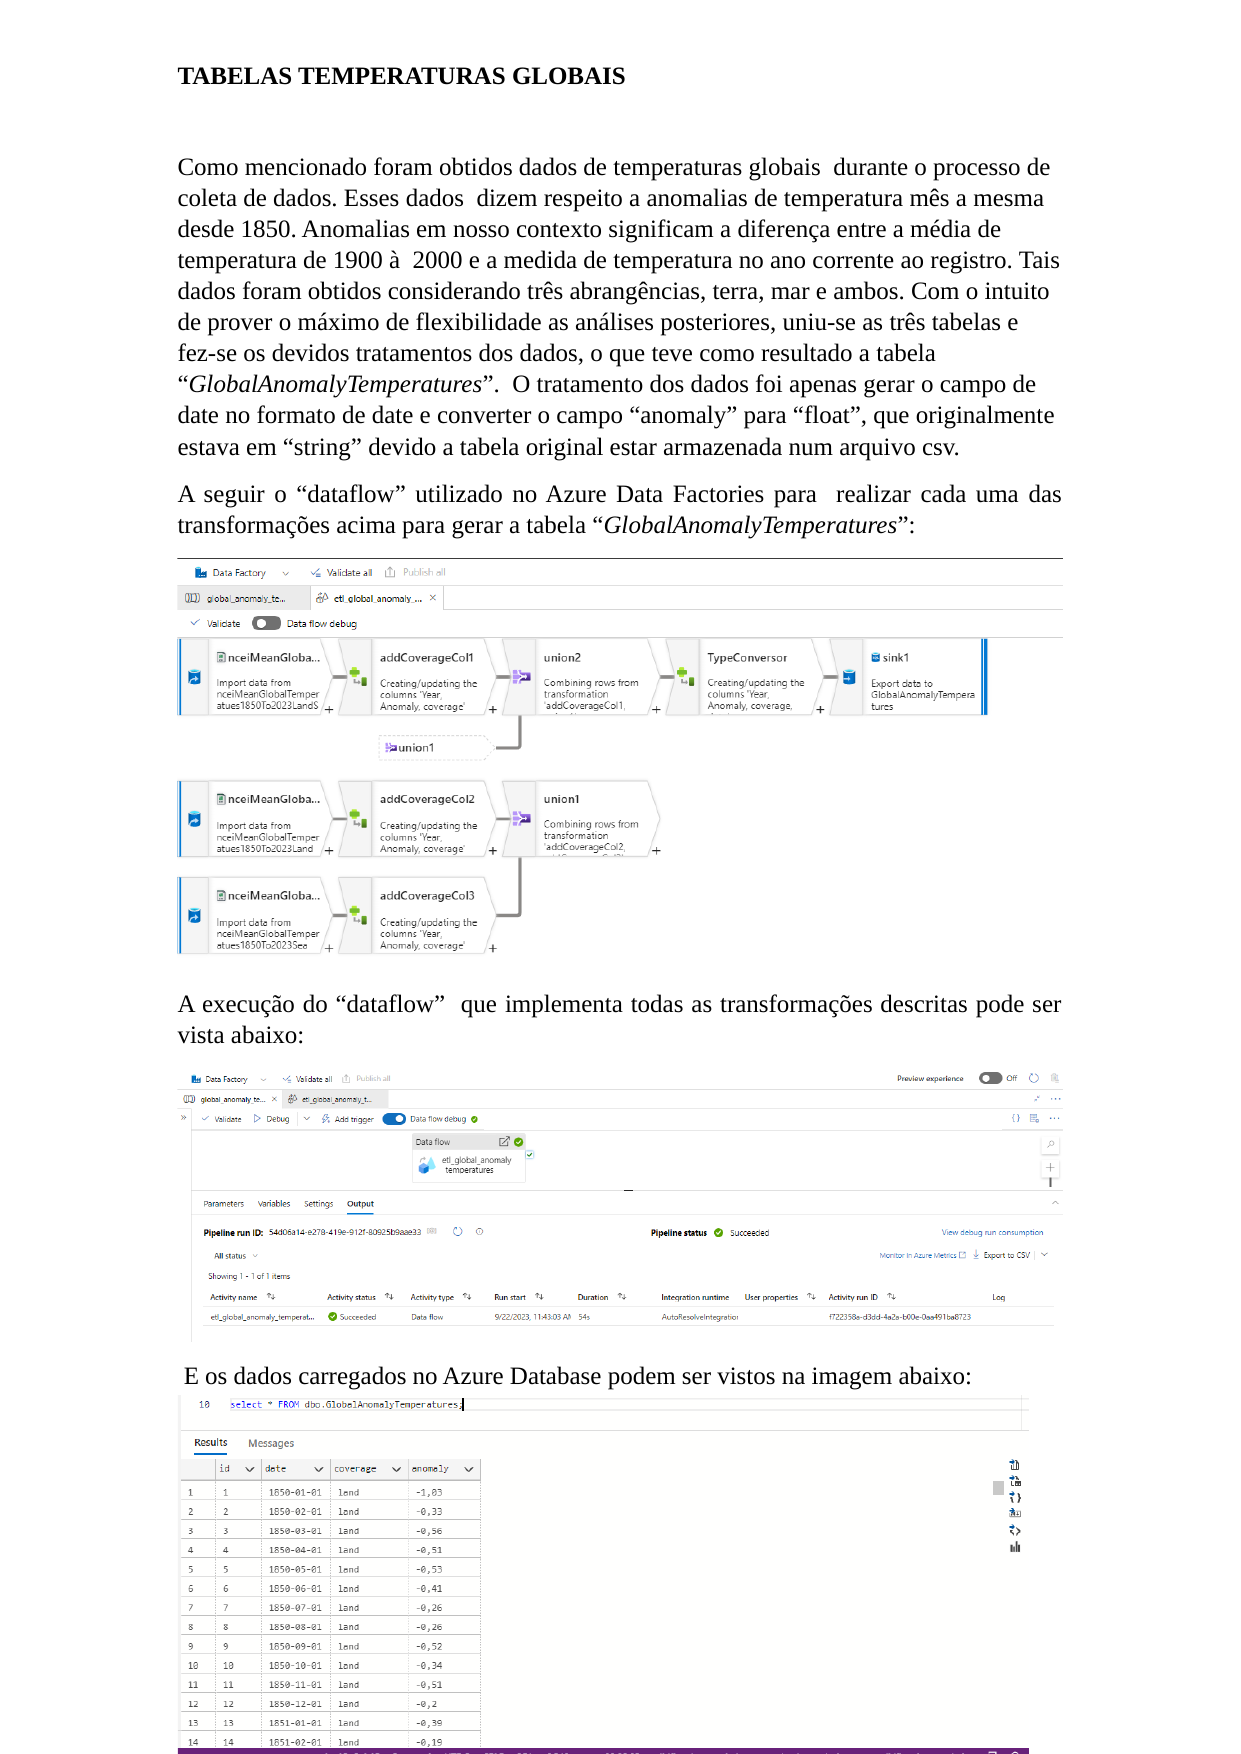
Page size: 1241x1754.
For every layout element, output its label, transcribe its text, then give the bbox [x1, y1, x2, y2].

list E os dados carregados no Azure Database podem ser vistos na imagem abaixo: [177, 1361, 1063, 1390]
picture [177, 1395, 1029, 1754]
list A execução do “dataflow” que implementa todas as transformações descritas pode ser vista abaixo: [177, 989, 1063, 1049]
picture [177, 1068, 1063, 1342]
picture [177, 558, 1063, 971]
text Como mencionado foram obtidos dados de temperaturas globais durante o processo de coleta de dados. Esses dados dizem respeito a anomalias de temperatura mês a mesma desde 1850. Anomalias em nosso contexto significam a diferença entre a média de temperatura de 1900 à 2000 e a medida de temperatura no ano corrente ao registro. Tais dados foram obtidos considerando três abrangências, terra, mar e ambos. Com o intuito de prover o máximo de flexibilidade as análises posteriores, uniu-se as três tabelas e fez-se os devidos tratamentos dos dados, o que teve como resultado a tabela “GlobalAnomalyTemperatures”. O tratamento dos dados foi apenas gerar o campo de date no formato de date e converter o campo “anomaly” para “float”, que originalmente estava em “string” devido a tabela original estar armazenada num arquivo csv. [177, 152, 1063, 460]
subtitle Tabelas temperaturas globais [177, 61, 1063, 90]
list A seguir o “dataflow” utilizado no Azure Data Factories para realizar cada uma das transformações acima para gerar a tabela “GlobalAnomalyTemperatures”: [177, 479, 1063, 539]
